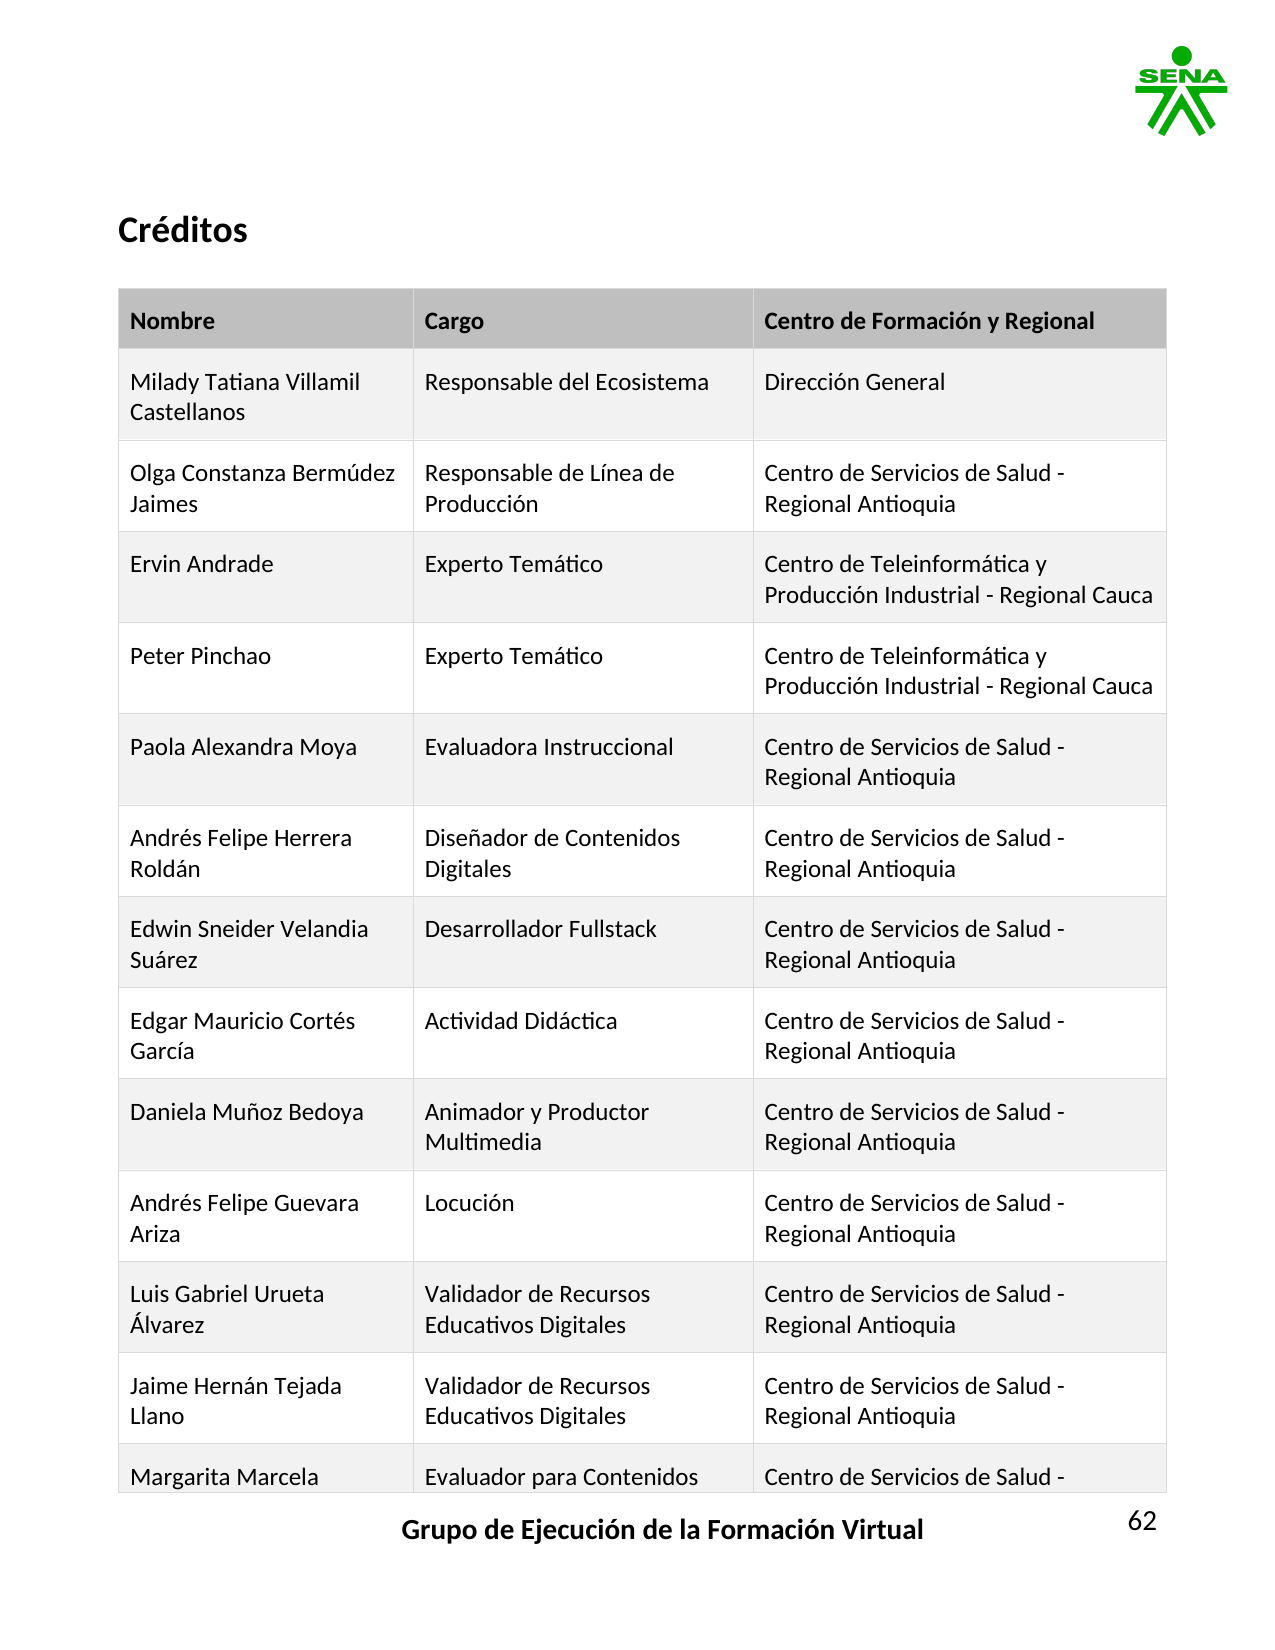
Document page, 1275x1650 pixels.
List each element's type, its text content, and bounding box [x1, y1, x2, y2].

table_cell Centro de Teleinformática y Producción Industrial - Regional Cauca [754, 623, 1166, 713]
table_cell Validador de Recursos Educativos Digitales [414, 1353, 753, 1443]
picture [1135, 46, 1228, 136]
table_cell Andrés Felipe Herrera Roldán [119, 806, 413, 896]
table_cell Centro de Servicios de Salud - Regional Antioquia [754, 714, 1166, 804]
text Créditos [118, 206, 1157, 252]
table_cell Actividad Didáctica [414, 988, 753, 1078]
table_cell Olga Constanza Bermúdez Jaimes [119, 441, 413, 531]
table_cell Experto Temático [414, 623, 753, 713]
table_cell Locución [414, 1171, 753, 1261]
table_cell Jaime Hernán Tejada Llano [119, 1353, 413, 1443]
table_cell Andrés Felipe Guevara Ariza [119, 1171, 413, 1261]
table_cell Centro de Servicios de Salud - Regional Antioquia [754, 1171, 1166, 1261]
table_header Nombre [119, 289, 413, 348]
table_cell Diseñador de Contenidos Digitales [414, 806, 753, 896]
table_cell Desarrollador Fullstack [414, 897, 753, 987]
table_cell Peter Pinchao [119, 623, 413, 713]
table_cell Margarita Marcela Medrano Gómez [119, 1444, 413, 1492]
table_cell Experto Temático [414, 532, 753, 622]
table_cell Evaluadora Instruccional [414, 714, 753, 804]
table_cell Centro de Servicios de Salud - Regional Antioquia [754, 897, 1166, 987]
table_cell Edgar Mauricio Cortés García [119, 988, 413, 1078]
table_cell Edwin Sneider Velandia Suárez [119, 897, 413, 987]
table_cell Centro de Servicios de Salud - Regional Antioquia [754, 1444, 1166, 1492]
table_cell Ervin Andrade [119, 532, 413, 622]
table_cell Centro de Servicios de Salud - Regional Antioquia [754, 1079, 1166, 1169]
table_cell Luis Gabriel Urueta Álvarez [119, 1262, 413, 1352]
table_cell Centro de Servicios de Salud - Regional Antioquia [754, 806, 1166, 896]
table_cell Animador y Productor Multimedia [414, 1079, 753, 1169]
table_cell Validador de Recursos Educativos Digitales [414, 1262, 753, 1352]
table_cell Evaluador para Contenidos Inclusivos y Accesibles [414, 1444, 753, 1492]
table_cell Centro de Servicios de Salud - Regional Antioquia [754, 1353, 1166, 1443]
table_cell Centro de Teleinformática y Producción Industrial - Regional Cauca [754, 532, 1166, 622]
table_cell Dirección General [754, 349, 1166, 439]
table_cell Centro de Servicios de Salud - Regional Antioquia [754, 1262, 1166, 1352]
table_cell Responsable de Línea de Producción [414, 441, 753, 531]
table_header Centro de Formación y Regional [754, 289, 1166, 348]
table_cell Responsable del Ecosistema [414, 349, 753, 439]
table_cell Daniela Muñoz Bedoya [119, 1079, 413, 1169]
table_cell Milady Tatiana Villamil Castellanos [119, 349, 413, 439]
table_header Cargo [414, 289, 753, 348]
table_cell Paola Alexandra Moya [119, 714, 413, 804]
table_cell Centro de Servicios de Salud - Regional Antioquia [754, 988, 1166, 1078]
table_cell Centro de Servicios de Salud - Regional Antioquia [754, 441, 1166, 531]
